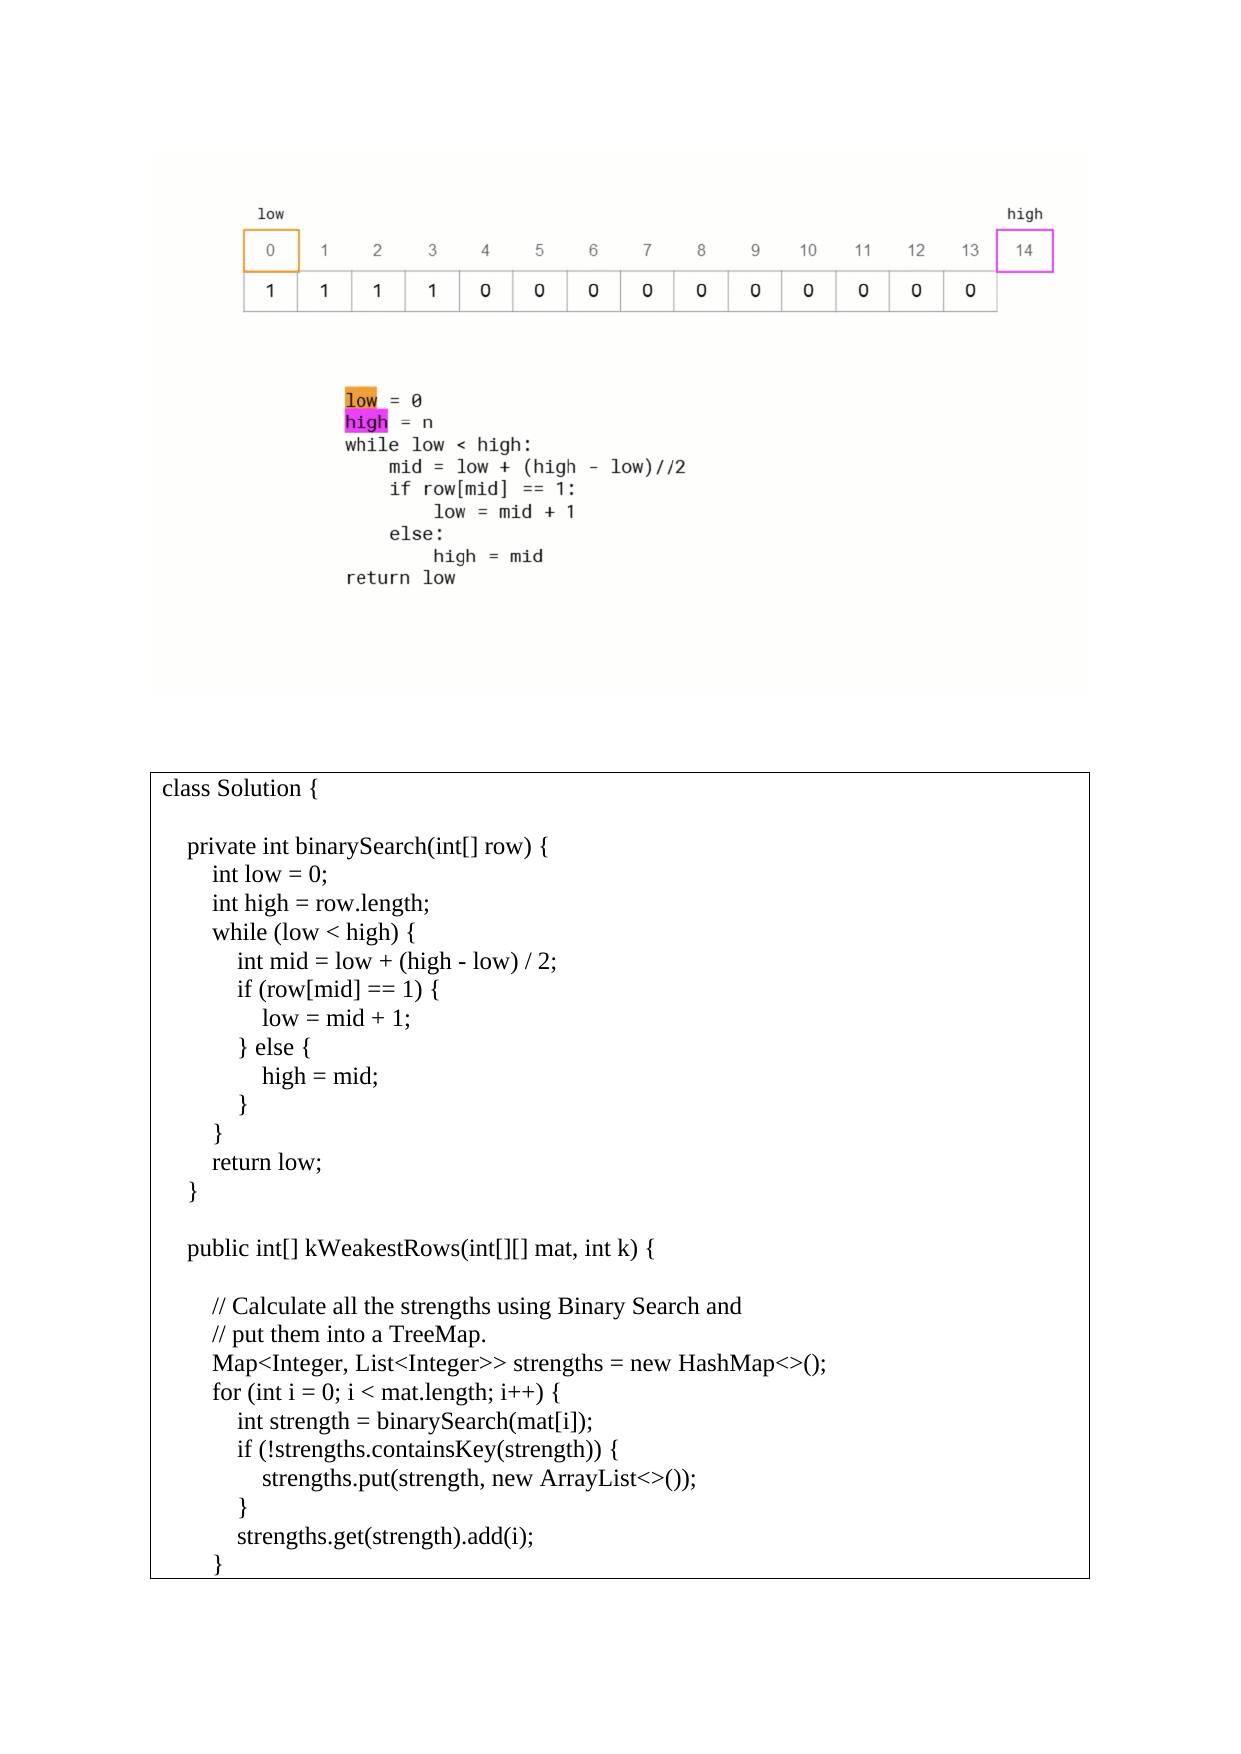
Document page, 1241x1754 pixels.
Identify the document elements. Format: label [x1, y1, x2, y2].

picture [150, 150, 1091, 693]
table_header [151, 773, 1089, 1578]
